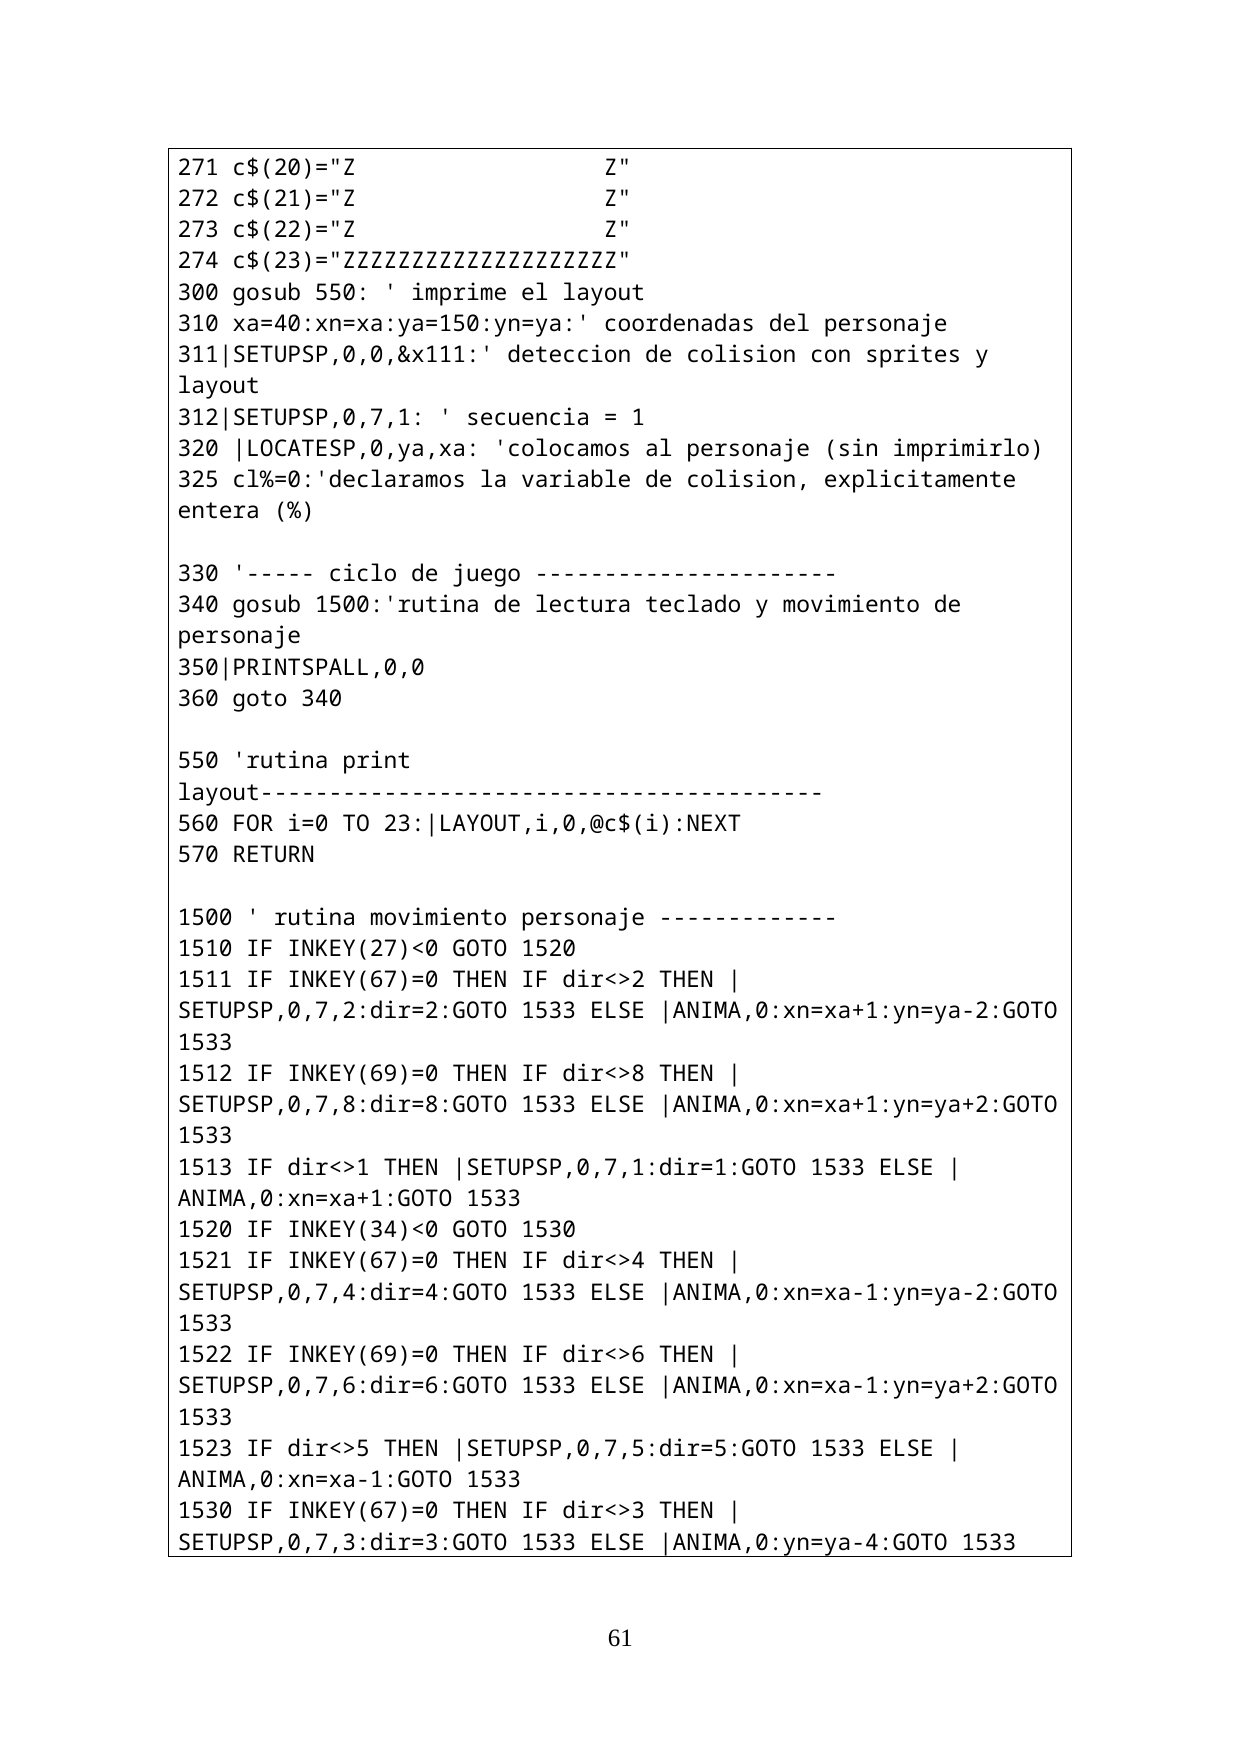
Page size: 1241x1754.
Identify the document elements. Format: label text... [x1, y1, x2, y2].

text 1511 IF INKEY(67)=0 THEN IF dir<>2 THEN |SETUPSP,0,7,2:dir=2:GOTO 1533 ELSE |ANIMA,0:xn=xa+1:yn=ya-2:GOTO 1533 [177, 963, 1063, 1057]
text 1512 IF INKEY(69)=0 THEN IF dir<>8 THEN |SETUPSP,0,7,8:dir=8:GOTO 1533 ELSE |ANIMA,0:xn=xa+1:yn=ya+2:GOTO 1533 [177, 1057, 1063, 1151]
text 274 c$(23)="ZZZZZZZZZZZZZZZZZZZZ" [177, 244, 1063, 276]
text 320 |LOCATESP,0,ya,xa: 'colocamos al personaje (sin imprimirlo) [177, 432, 1063, 463]
text 350|PRINTSPALL,0,0 [177, 651, 1063, 682]
text 550 'rutina print layout----------------------------------------- [177, 744, 1063, 807]
text 360 goto 340 [177, 682, 1063, 713]
text 1523 IF dir<>5 THEN |SETUPSP,0,7,5:dir=5:GOTO 1533 ELSE |ANIMA,0:xn=xa-1:GOTO 1533 [177, 1432, 1063, 1494]
text 330 '----- ciclo de juego ---------------------- [177, 557, 1063, 588]
text 1522 IF INKEY(69)=0 THEN IF dir<>6 THEN |SETUPSP,0,7,6:dir=6:GOTO 1533 ELSE |ANIMA,0:xn=xa-1:yn=ya+2:GOTO 1533 [177, 1338, 1063, 1432]
text 312|SETUPSP,0,7,1: ' secuencia = 1 [177, 401, 1063, 432]
text 1521 IF INKEY(67)=0 THEN IF dir<>4 THEN |SETUPSP,0,7,4:dir=4:GOTO 1533 ELSE |ANIMA,0:xn=xa-1:yn=ya-2:GOTO 1533 [177, 1244, 1063, 1338]
text 1520 IF INKEY(34)<0 GOTO 1530 [177, 1213, 1063, 1244]
text 272 c$(21)="Z Z" [177, 182, 1063, 213]
text 1513 IF dir<>1 THEN |SETUPSP,0,7,1:dir=1:GOTO 1533 ELSE |ANIMA,0:xn=xa+1:GOTO 1533 [177, 1151, 1063, 1213]
text 300 gosub 550: ' imprime el layout [177, 276, 1063, 307]
text 311|SETUPSP,0,0,&x111:' deteccion de colision con sprites y layout [177, 338, 1063, 401]
text 570 RETURN [177, 838, 1063, 869]
text 1500 ' rutina movimiento personaje ------------- [177, 901, 1063, 932]
text 1510 IF INKEY(27)<0 GOTO 1520 [177, 932, 1063, 963]
text 310 xa=40:xn=xa:ya=150:yn=ya:' coordenadas del personaje [177, 307, 1063, 338]
text 325 cl%=0:'declaramos la variable de colision, explicitamente entera (%) [177, 463, 1063, 526]
text 1530 IF INKEY(67)=0 THEN IF dir<>3 THEN |SETUPSP,0,7,3:dir=3:GOTO 1533 ELSE |ANIMA,0:yn=ya-4:GOTO 1533 [177, 1494, 1063, 1556]
text 340 gosub 1500:'rutina de lectura teclado y movimiento de personaje [177, 588, 1063, 651]
text 273 c$(22)="Z Z" [177, 213, 1063, 244]
text 271 c$(20)="Z Z" [169, 149, 1071, 182]
text 560 FOR i=0 TO 23:|LAYOUT,i,0,@c$(i):NEXT [177, 807, 1063, 838]
